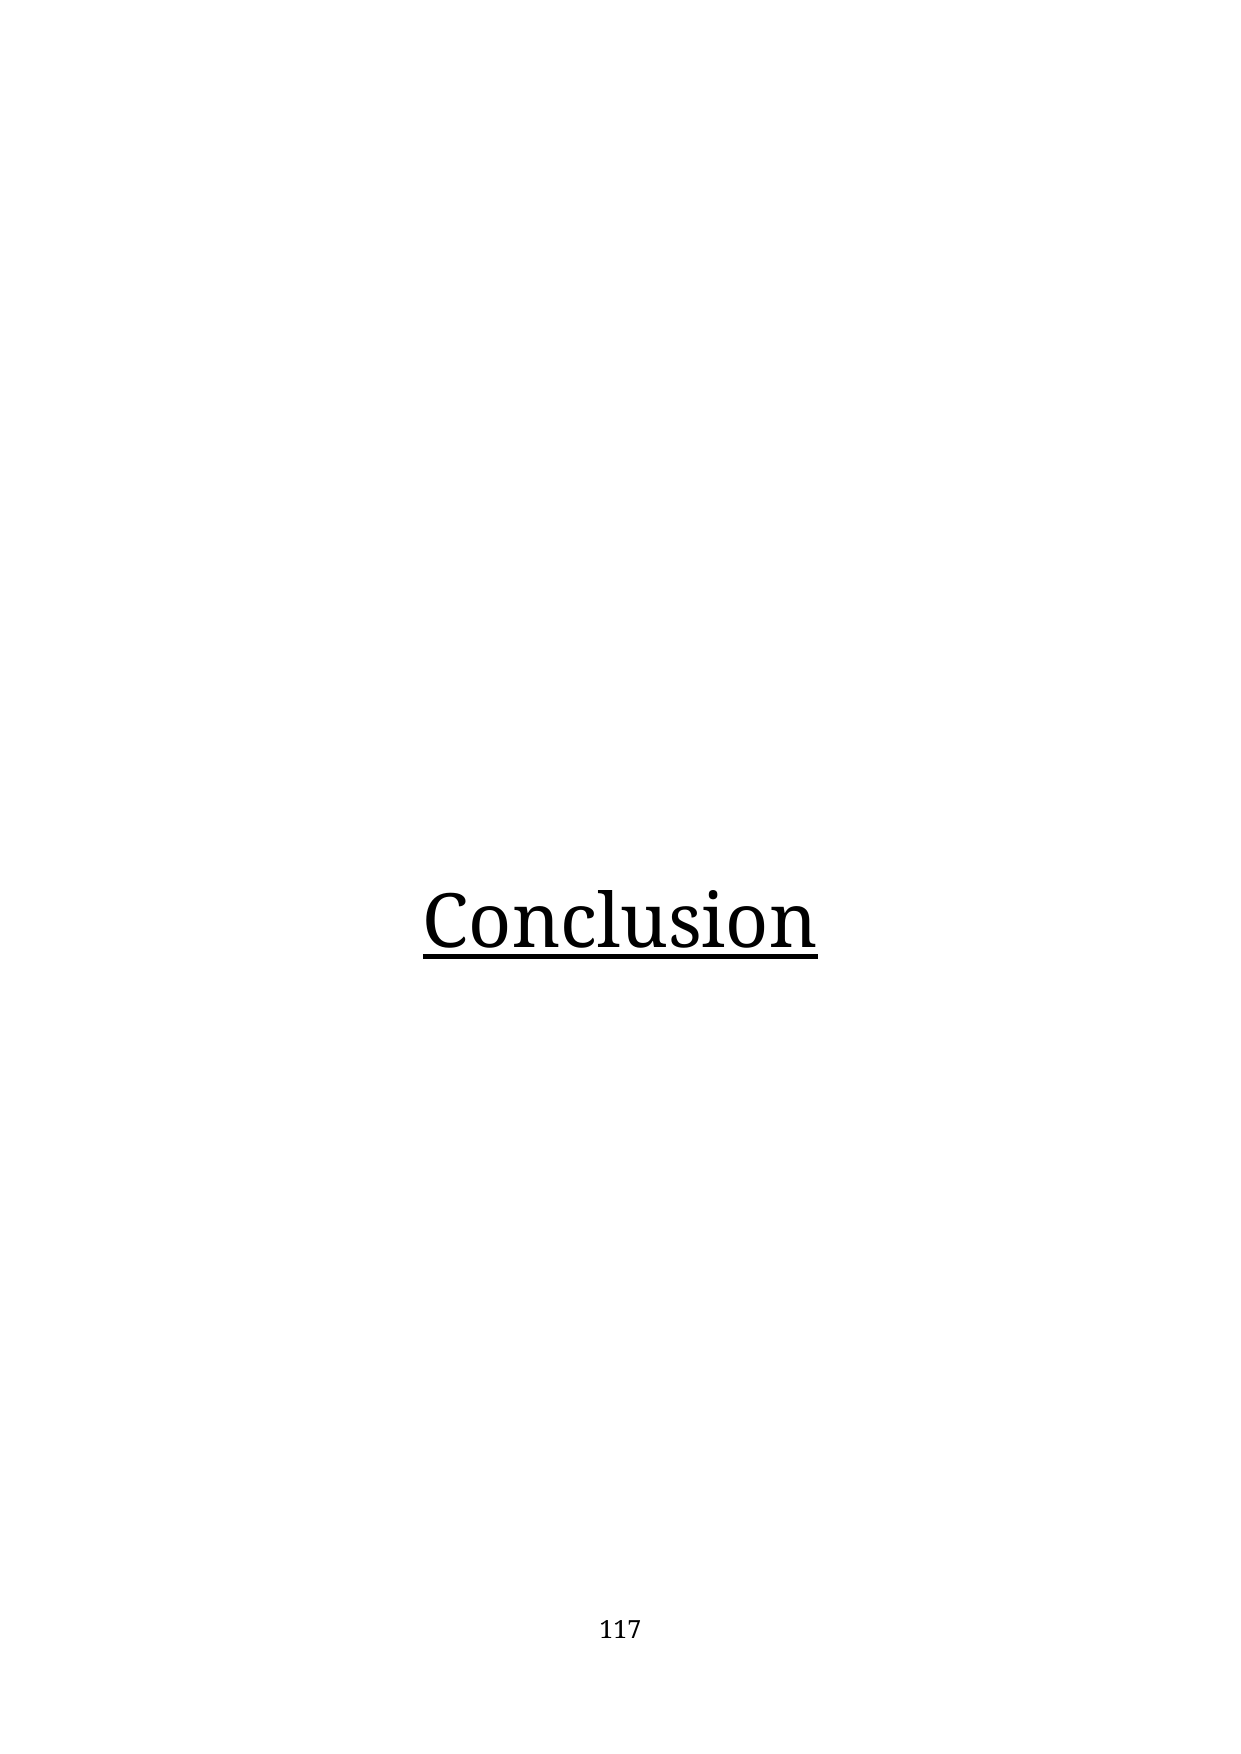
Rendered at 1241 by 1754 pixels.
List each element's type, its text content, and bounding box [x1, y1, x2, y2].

subtitle Conclusion [148, 868, 1092, 970]
